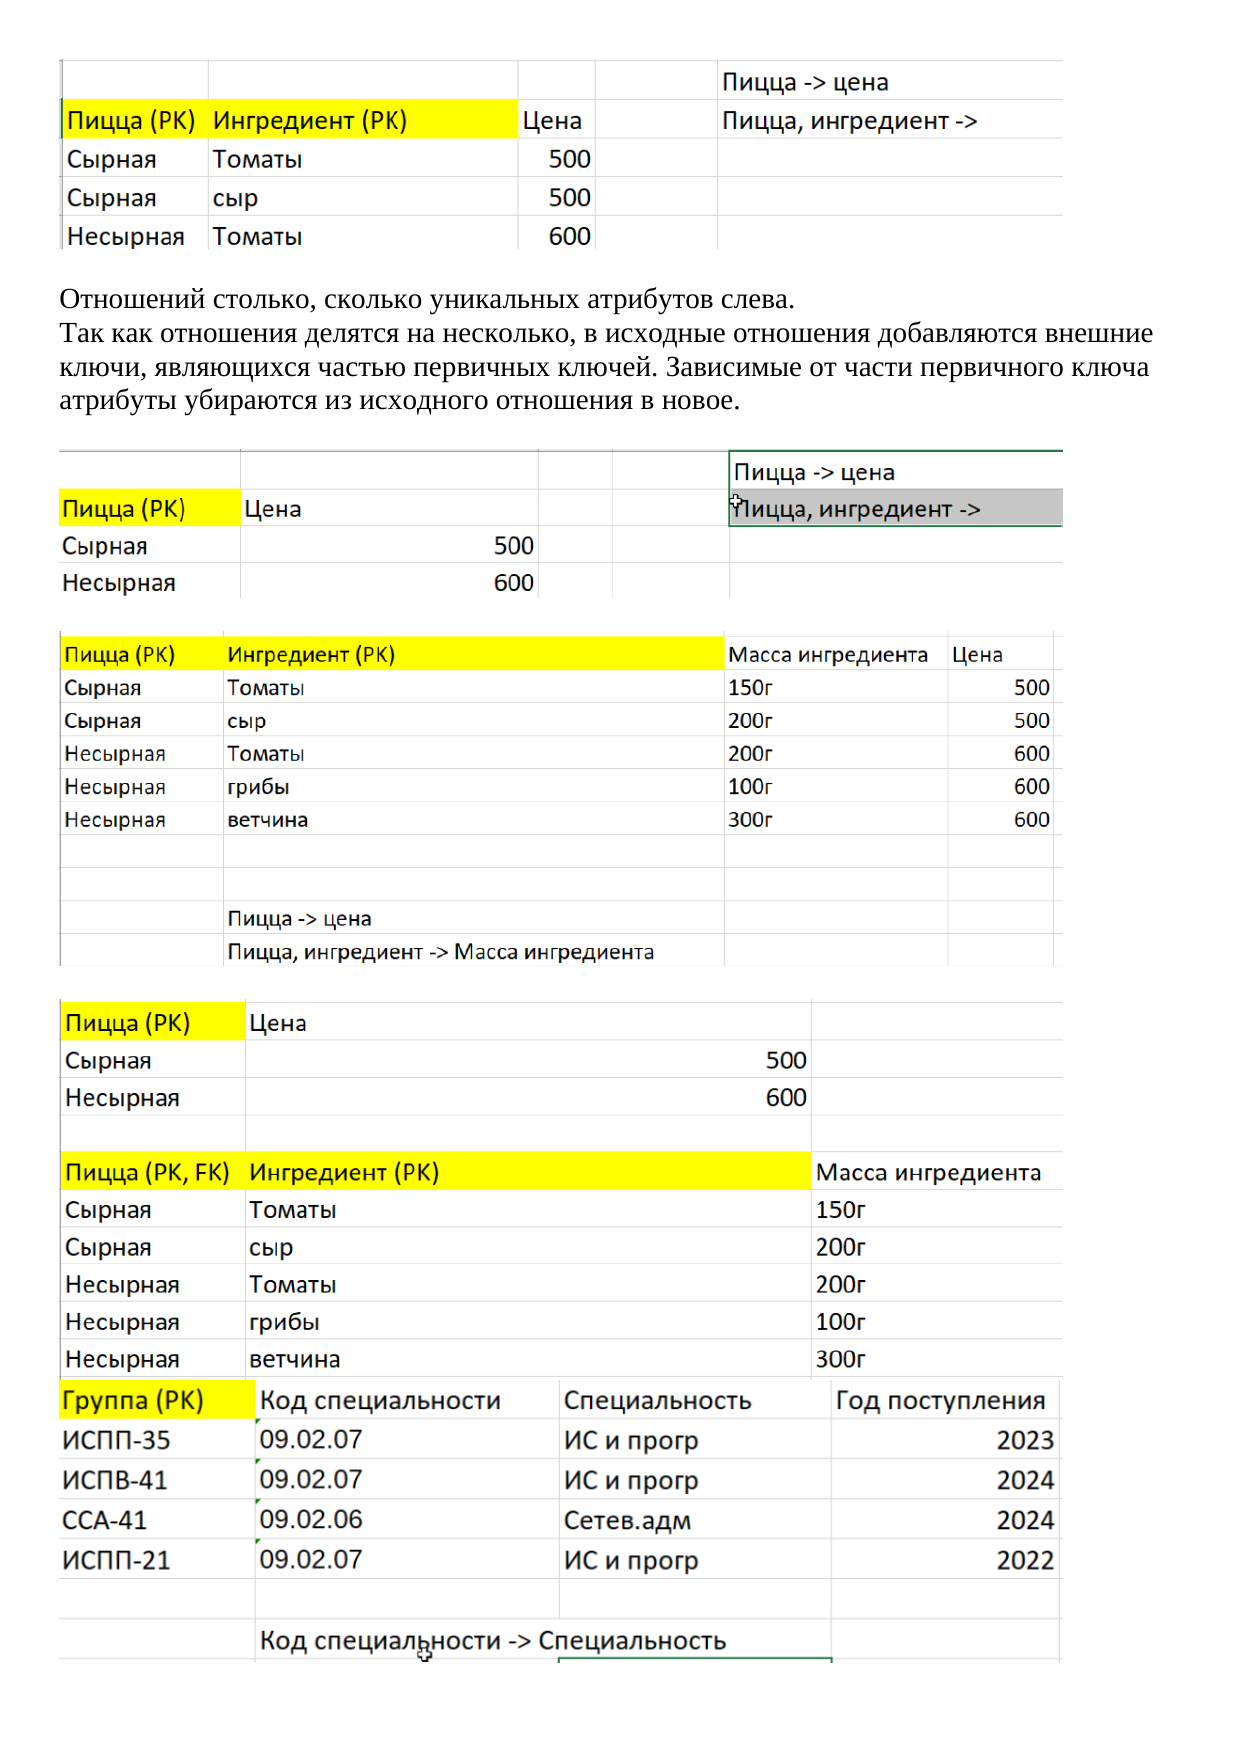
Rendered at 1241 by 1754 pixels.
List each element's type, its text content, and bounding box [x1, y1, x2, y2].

picture [59, 631, 1063, 966]
picture [59, 59, 1063, 249]
picture [59, 449, 1063, 598]
text Так как отношения делятся на несколько, в исходные отношения добавляются внешние ключи, являющихся частью первичных ключей. Зависимые от части первичного ключа атрибуты убираются из исходного отношения в новое. [59, 315, 1181, 416]
text Отношений столько, сколько уникальных атрибутов слева. [59, 282, 1181, 315]
picture [59, 999, 1063, 1663]
